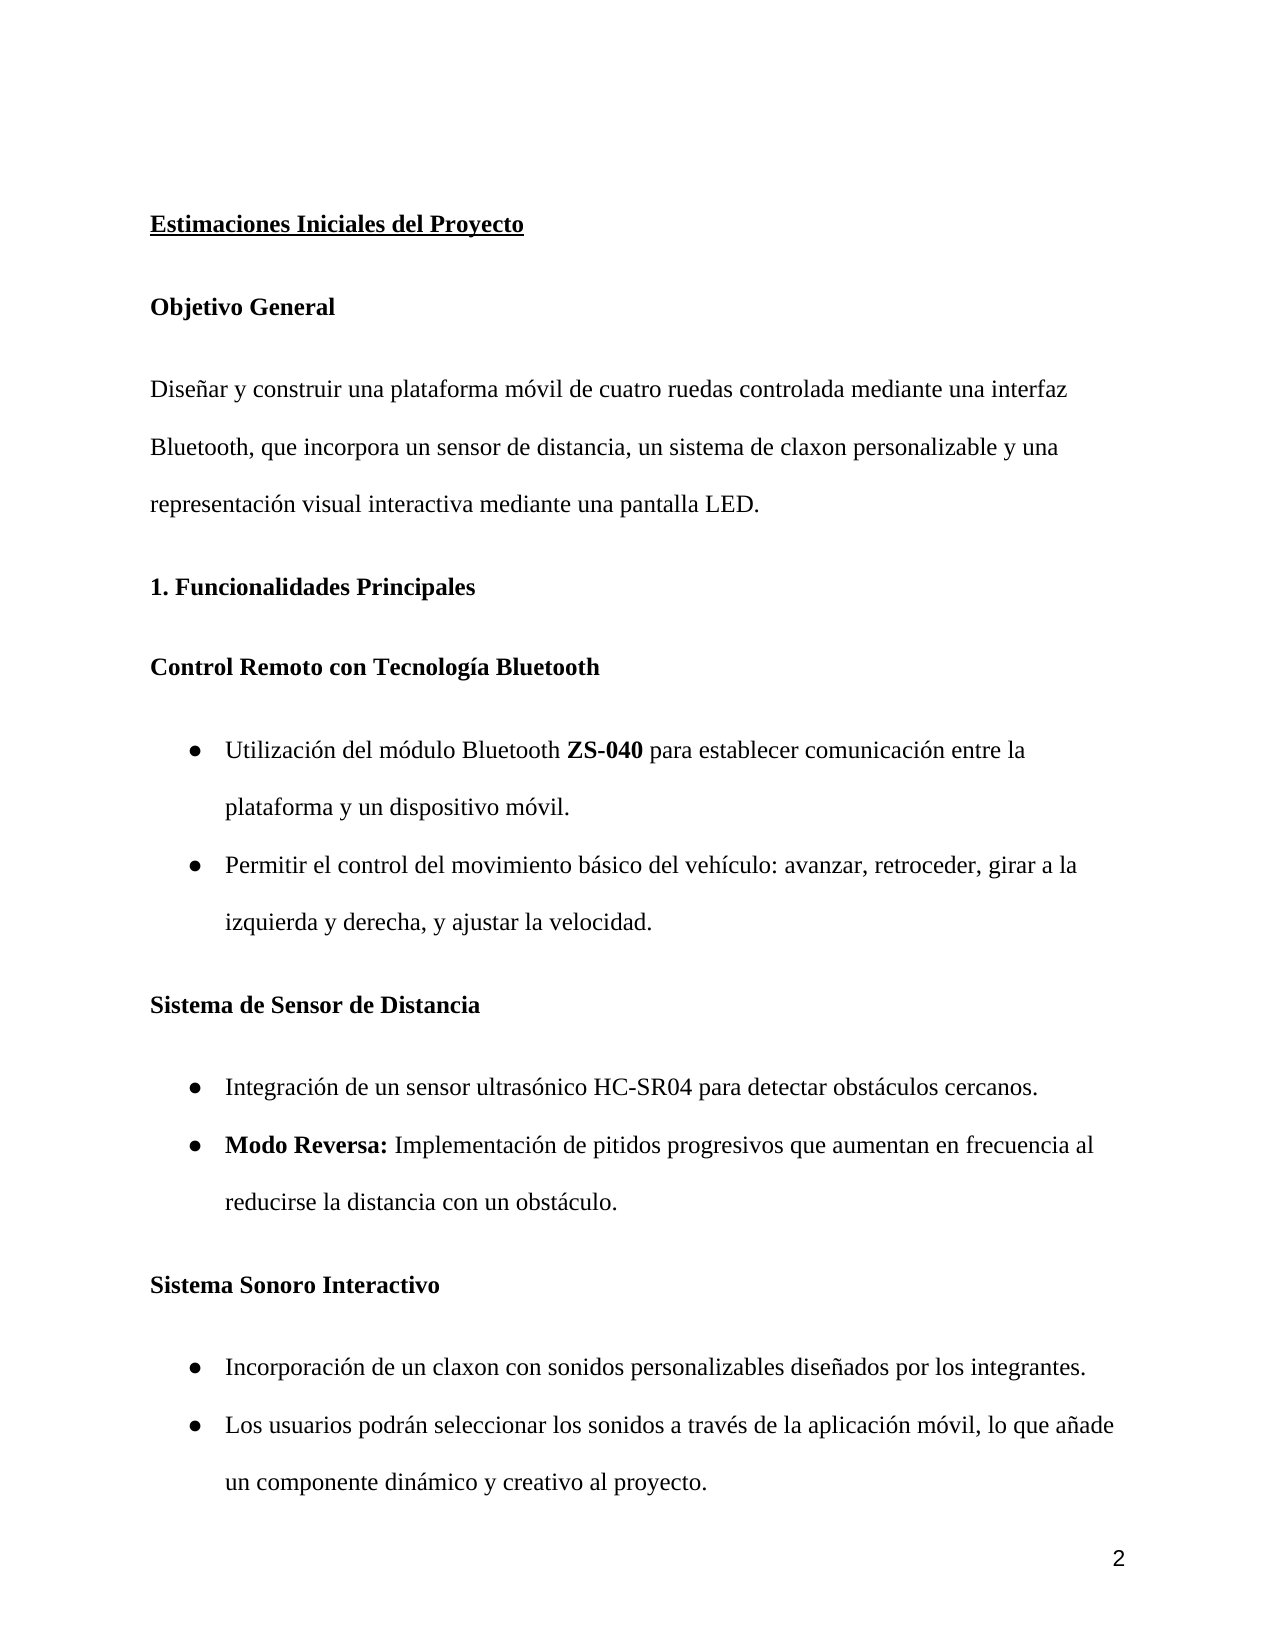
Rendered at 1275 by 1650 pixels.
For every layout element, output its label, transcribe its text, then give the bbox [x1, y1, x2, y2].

subtitle Control Remoto con Tecnología Bluetooth [150, 652, 1125, 681]
list Incorporación de un claxon con sonidos personalizables diseñados por los integrantes. [187, 1352, 1125, 1381]
text Diseñar y construir una plataforma móvil de cuatro ruedas controlada mediante una interfaz Bluetooth, que incorpora un sensor de distancia, un sistema de claxon personalizable y una representación visual interactiva mediante una pantalla LED. [150, 374, 1125, 518]
list Integración de un sensor ultrasónico HC-SR04 para detectar obstáculos cercanos. [187, 1072, 1125, 1101]
subtitle Estimaciones Iniciales del Proyecto [150, 209, 1125, 238]
subtitle Sistema Sonoro Interactivo [150, 1270, 1125, 1298]
subtitle Objetivo General [150, 292, 1125, 321]
subtitle Sistema de Sensor de Distancia [150, 990, 1125, 1018]
subtitle 1. Funcionalidades Principales [150, 572, 1125, 601]
list Utilización del módulo Bluetooth ZS-040 para establecer comunicación entre la plataforma y un dispositivo móvil. [187, 735, 1125, 821]
list Los usuarios podrán seleccionar los sonidos a través de la aplicación móvil, lo que añade un componente dinámico y creativo al proyecto. [187, 1410, 1125, 1496]
list Permitir el control del movimiento básico del vehículo: avanzar, retroceder, girar a la izquierda y derecha, y ajustar la velocidad. [187, 850, 1125, 936]
list Modo Reversa: Implementación de pitidos progresivos que aumentan en frecuencia al reducirse la distancia con un obstáculo. [187, 1130, 1125, 1216]
